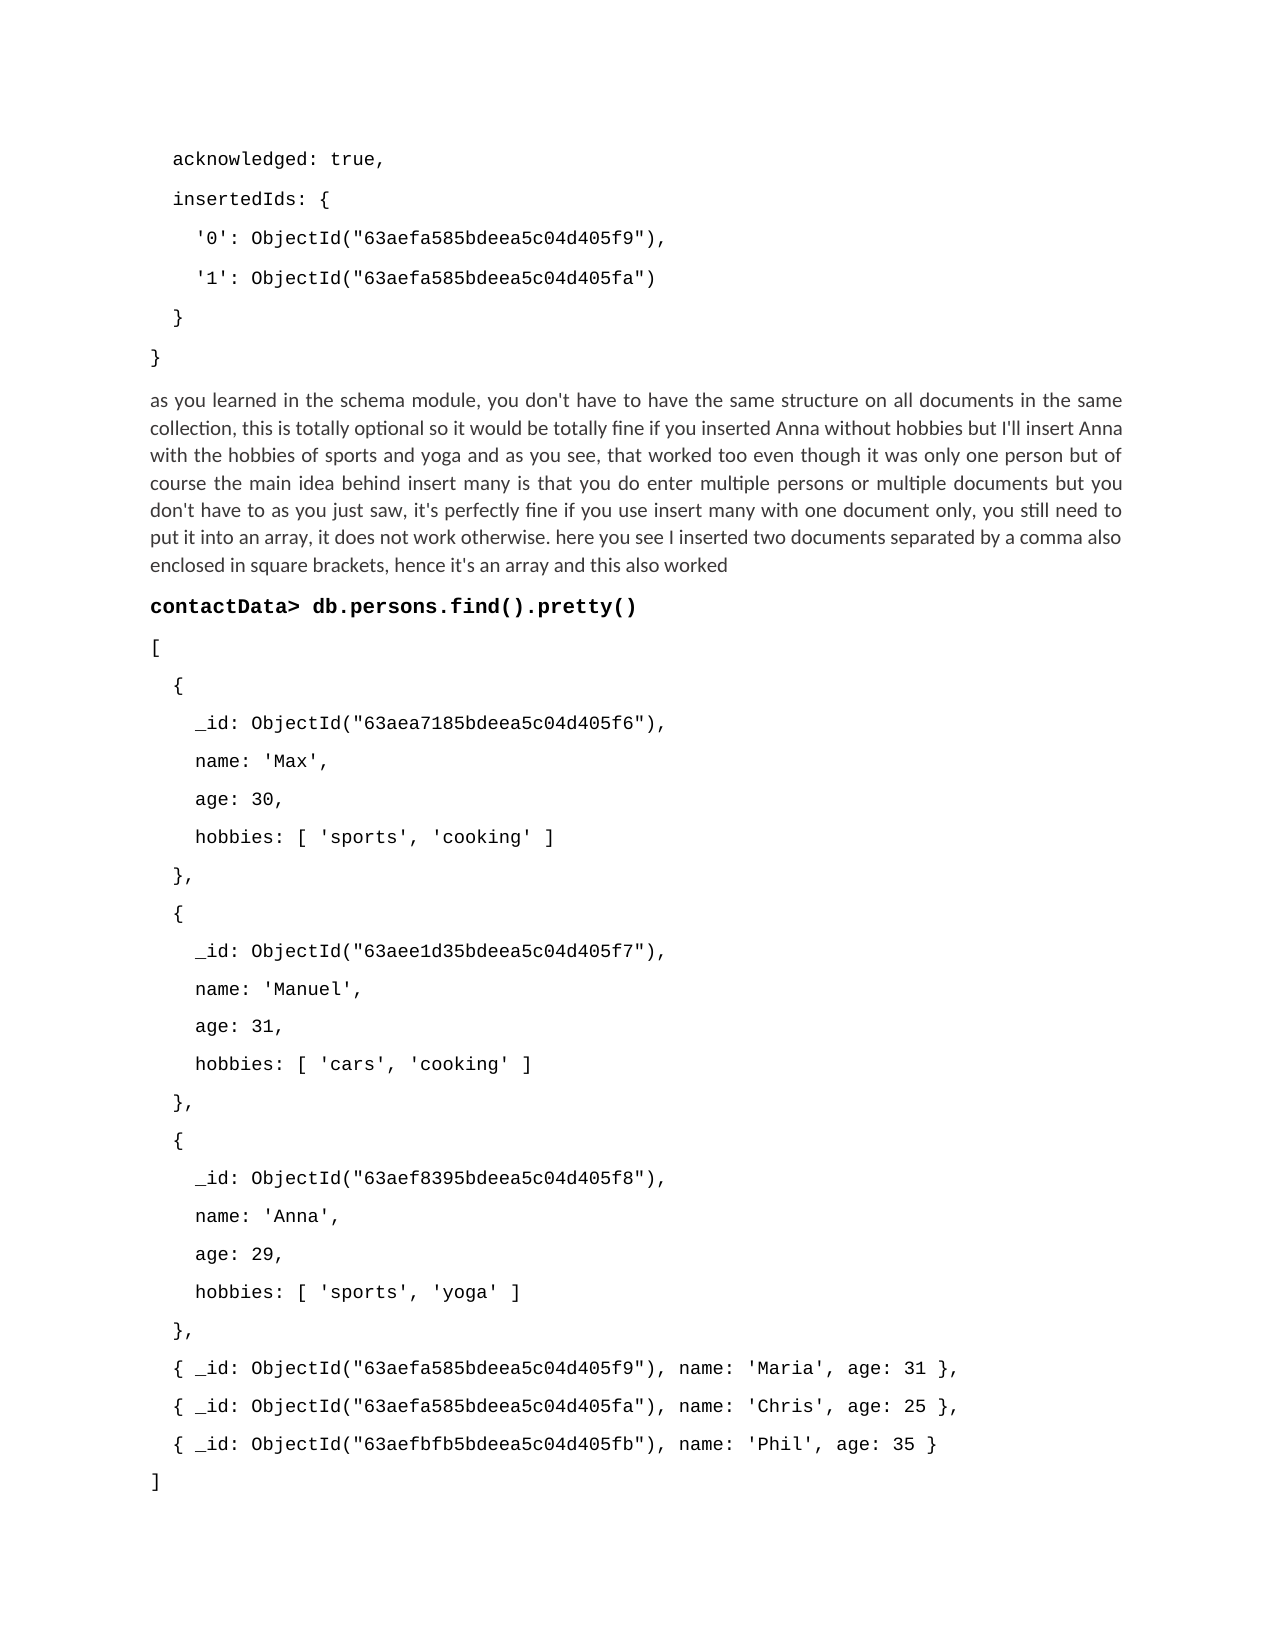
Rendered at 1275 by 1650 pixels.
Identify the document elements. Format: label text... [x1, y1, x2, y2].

text }, [150, 1093, 1125, 1114]
text contactData> db.persons.find().pretty() [150, 596, 1125, 619]
text name: 'Max', [150, 752, 1125, 773]
text hobbies: [ 'sports', 'yoga' ] [150, 1283, 1125, 1304]
text as you learned in the schema module, you don't have to have the same structure on all documents in the same collection, this is totally optional so it would be totally fine if you inserted Anna without hobbies but I'll insert Anna with the hobbies of sports and yoga and as you see, that worked too even though it was only one person but of course the main idea behind insert many is that you do enter multiple persons or multiple documents but you don't have to as you just saw, it's perfectly fine if you use insert many with one document only, you still need to put it into an array, it does not work otherwise. here you see I inserted two documents separated by a comma also enclosed in square brackets, hence it's an array and this also worked [150, 387, 1125, 577]
text _id: ObjectId("63aee1d35bdeea5c04d405f7"), [150, 941, 1125, 963]
text hobbies: [ 'cars', 'cooking' ] [150, 1055, 1125, 1076]
text name: 'Anna', [150, 1207, 1125, 1228]
text { _id: ObjectId("63aefbfb5bdeea5c04d405fb"), name: 'Phil', age: 35 } [150, 1434, 1125, 1456]
text ] [150, 1472, 1125, 1493]
text }, [150, 1321, 1125, 1342]
text age: 29, [150, 1245, 1125, 1266]
text } [150, 308, 1125, 329]
text name: 'Manuel', [150, 979, 1125, 1001]
text { _id: ObjectId("63aefa585bdeea5c04d405f9"), name: 'Maria', age: 31 }, [150, 1358, 1125, 1380]
text } [150, 348, 1125, 369]
text { [150, 1131, 1125, 1152]
text '0': ObjectId("63aefa585bdeea5c04d405f9"), [150, 229, 1125, 250]
text _id: ObjectId("63aea7185bdeea5c04d405f6"), [150, 714, 1125, 735]
text { [150, 676, 1125, 697]
text hobbies: [ 'sports', 'cooking' ] [150, 828, 1125, 849]
text [ [150, 638, 1125, 659]
text { [150, 903, 1125, 925]
text }, [150, 866, 1125, 887]
text acknowledged: true, [150, 150, 1125, 171]
text '1': ObjectId("63aefa585bdeea5c04d405fa") [150, 269, 1125, 290]
text _id: ObjectId("63aef8395bdeea5c04d405f8"), [150, 1169, 1125, 1190]
text insertedIds: { [150, 189, 1125, 211]
text age: 30, [150, 790, 1125, 811]
text age: 31, [150, 1017, 1125, 1038]
text { _id: ObjectId("63aefa585bdeea5c04d405fa"), name: 'Chris', age: 25 }, [150, 1396, 1125, 1418]
